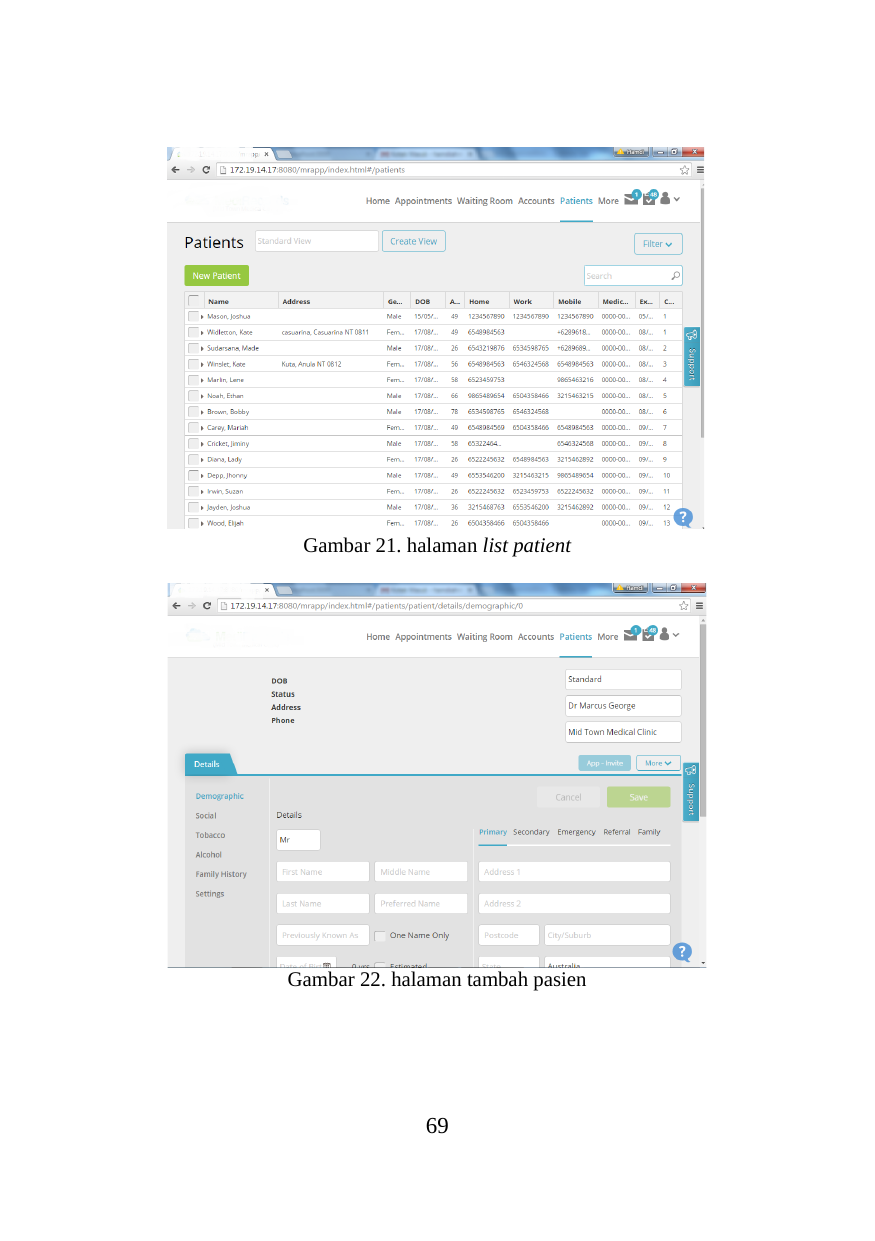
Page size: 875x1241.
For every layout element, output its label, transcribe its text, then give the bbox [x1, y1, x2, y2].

picture [166, 147, 704, 529]
picture [167, 583, 707, 968]
